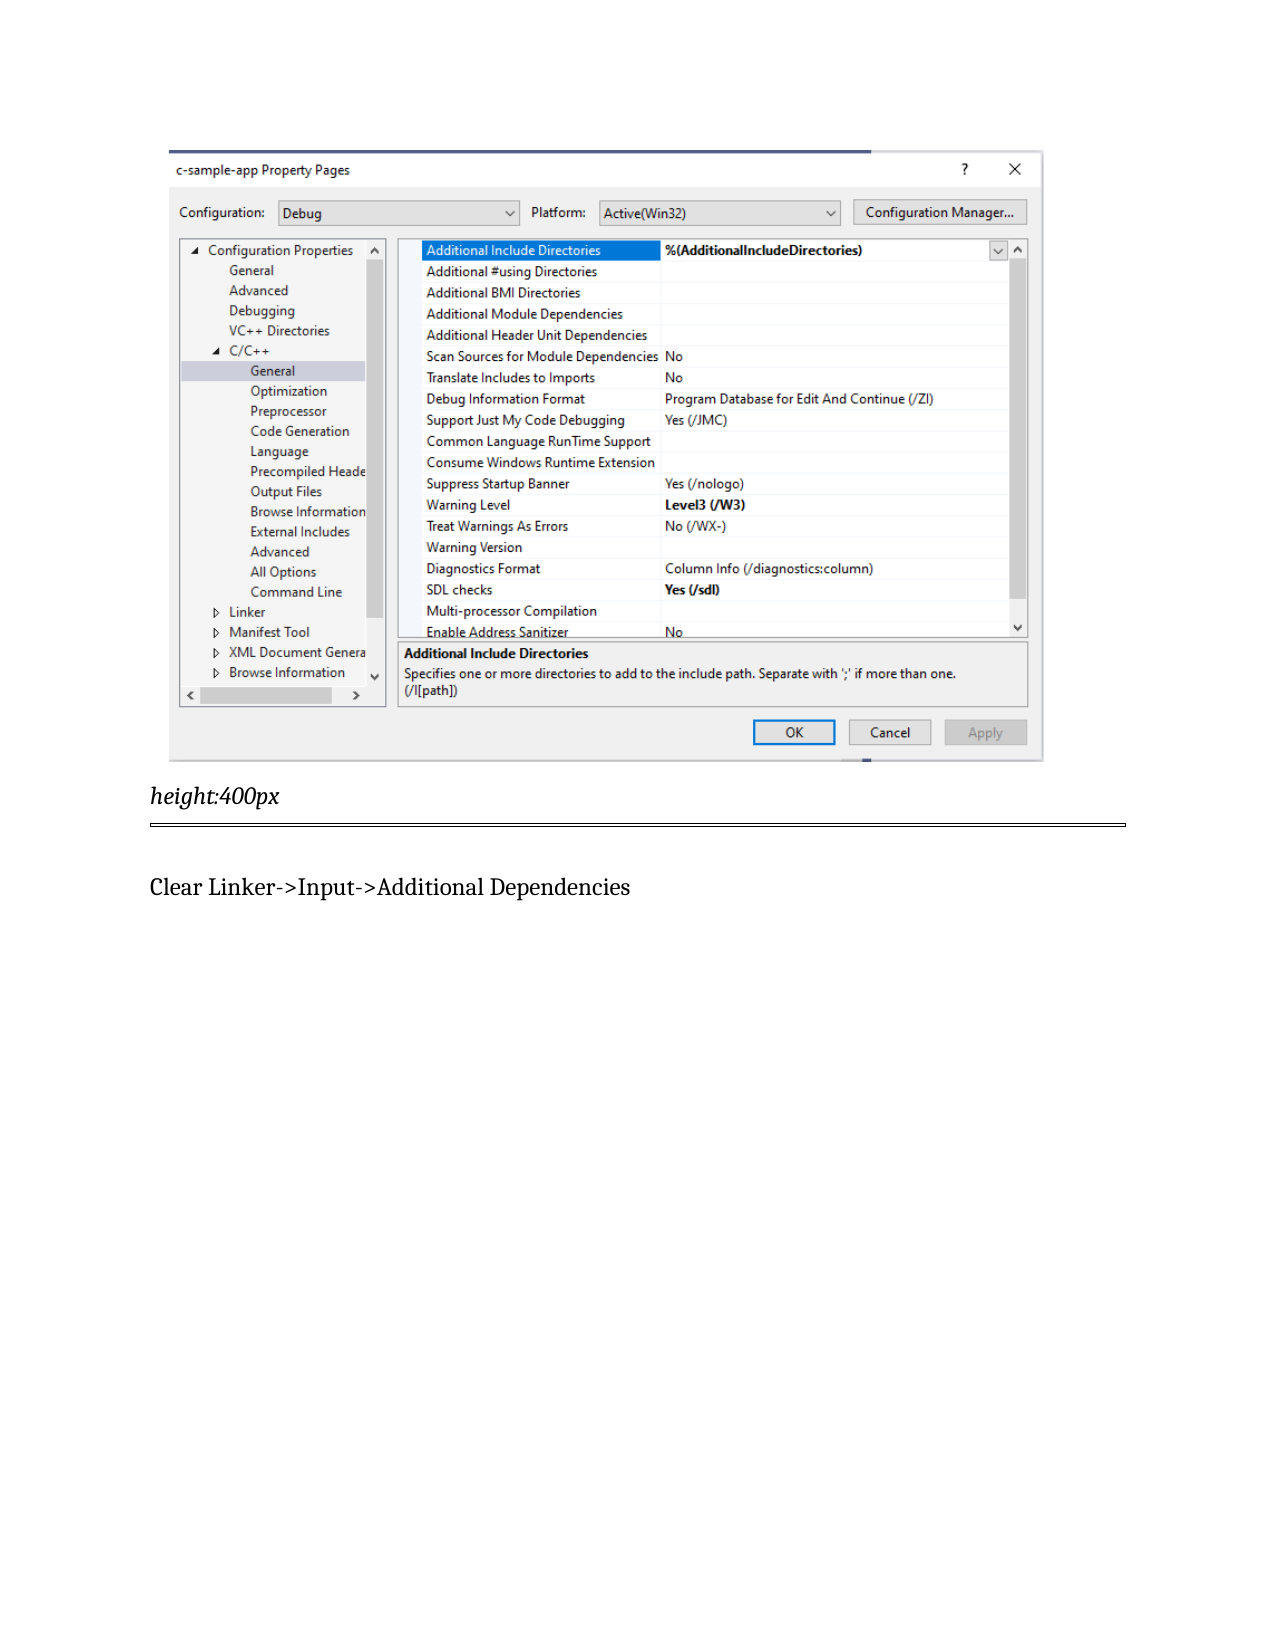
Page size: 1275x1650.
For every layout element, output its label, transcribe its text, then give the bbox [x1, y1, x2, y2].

text height:400px [150, 782, 1125, 811]
text Clear Linker->Input->Additional Dependencies [150, 873, 1125, 902]
picture [168, 150, 1044, 762]
